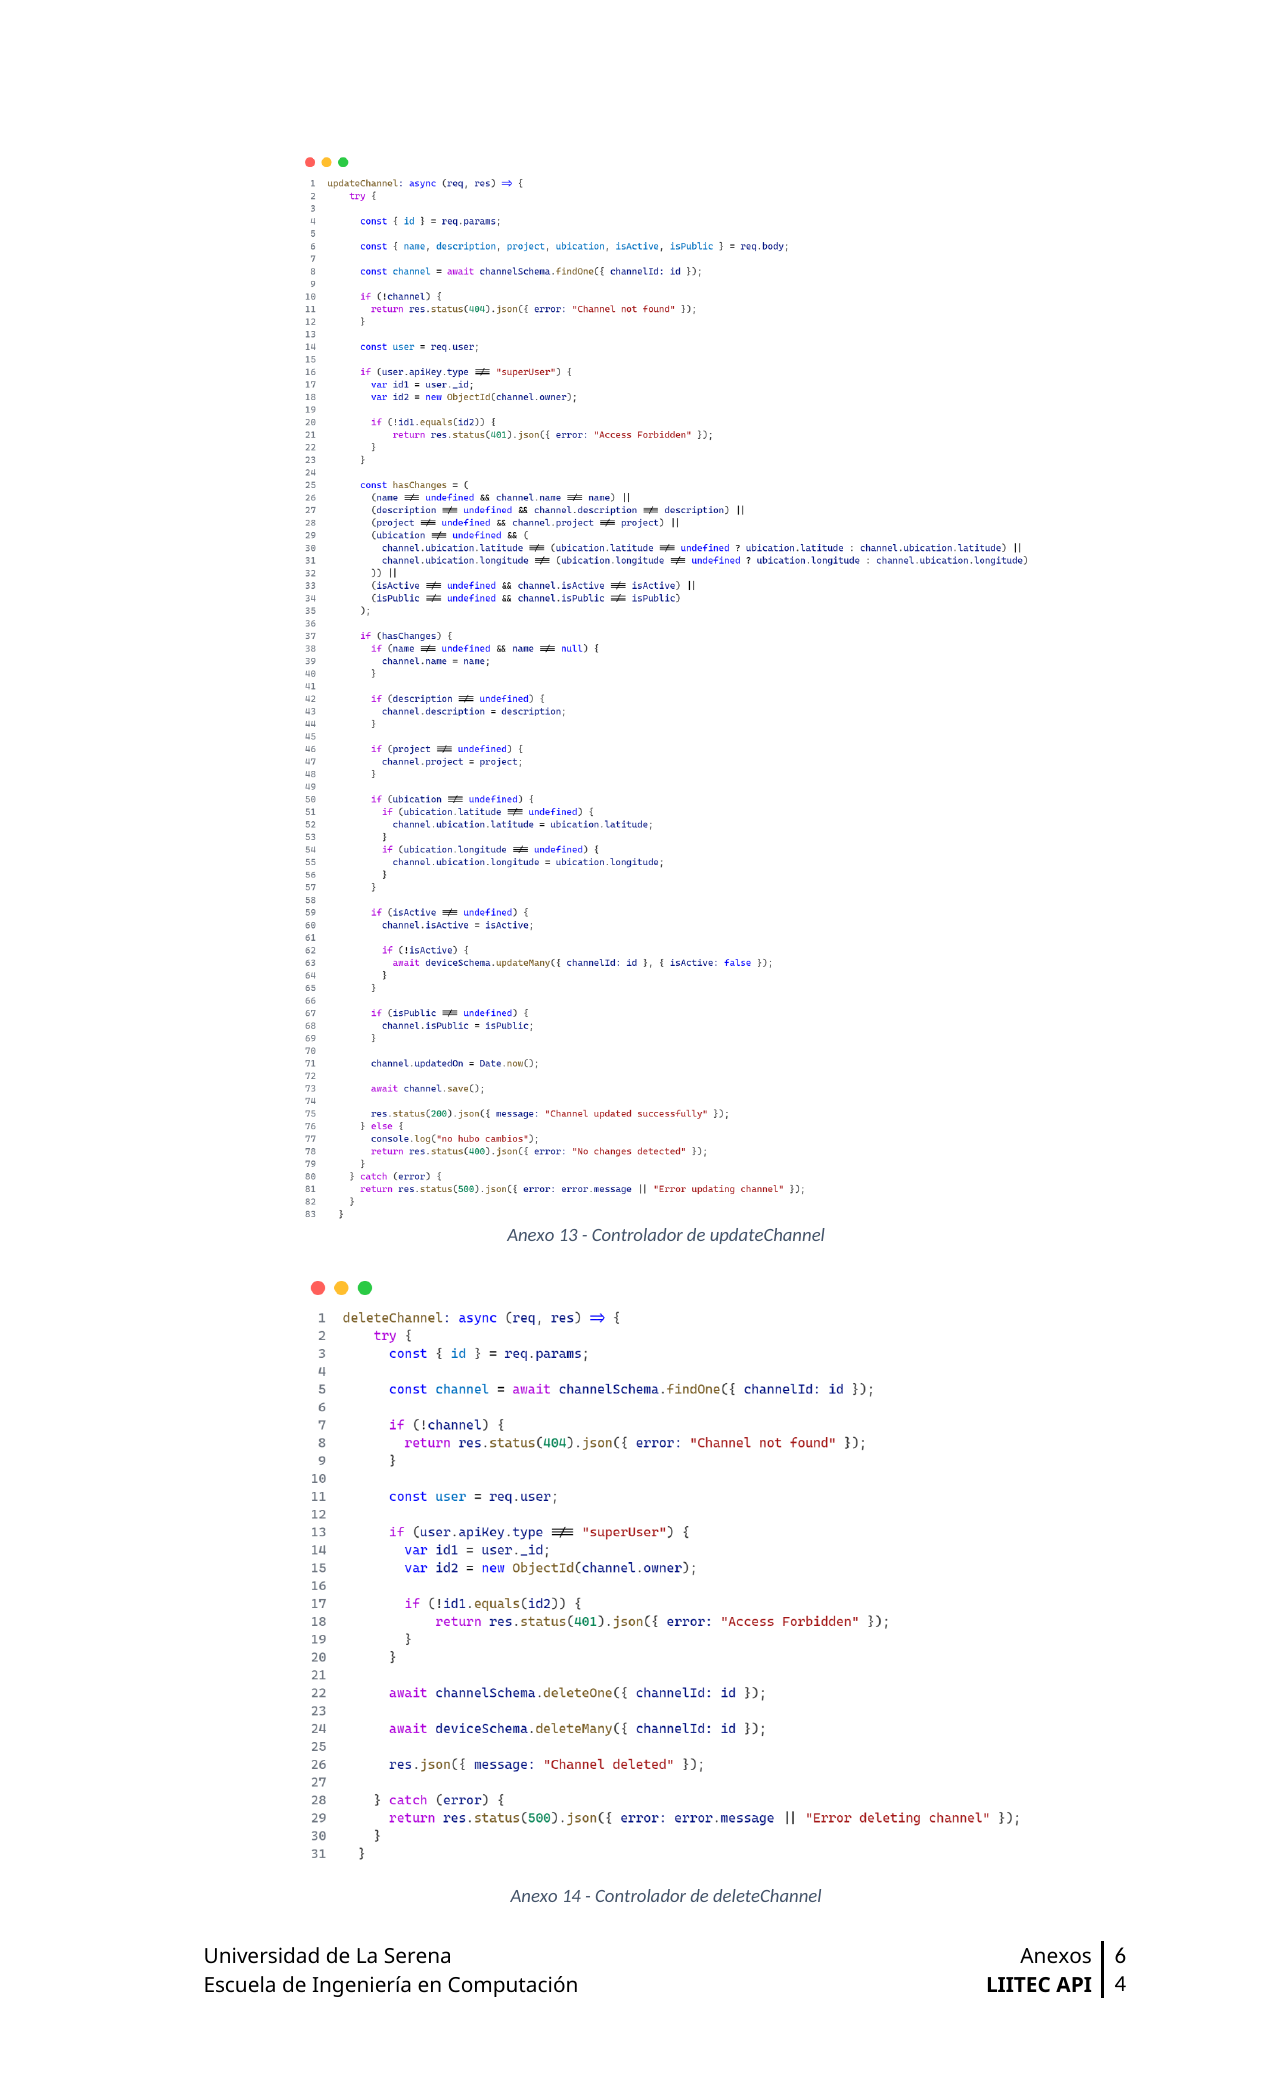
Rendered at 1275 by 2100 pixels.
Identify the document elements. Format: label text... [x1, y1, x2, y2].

text Anexo 14 - Controlador de deleteChannel [207, 1884, 1127, 1907]
picture [300, 1266, 1034, 1866]
picture [297, 147, 1037, 1223]
text Anexo 13 - Controlador de updateChannel [207, 1223, 1127, 1246]
